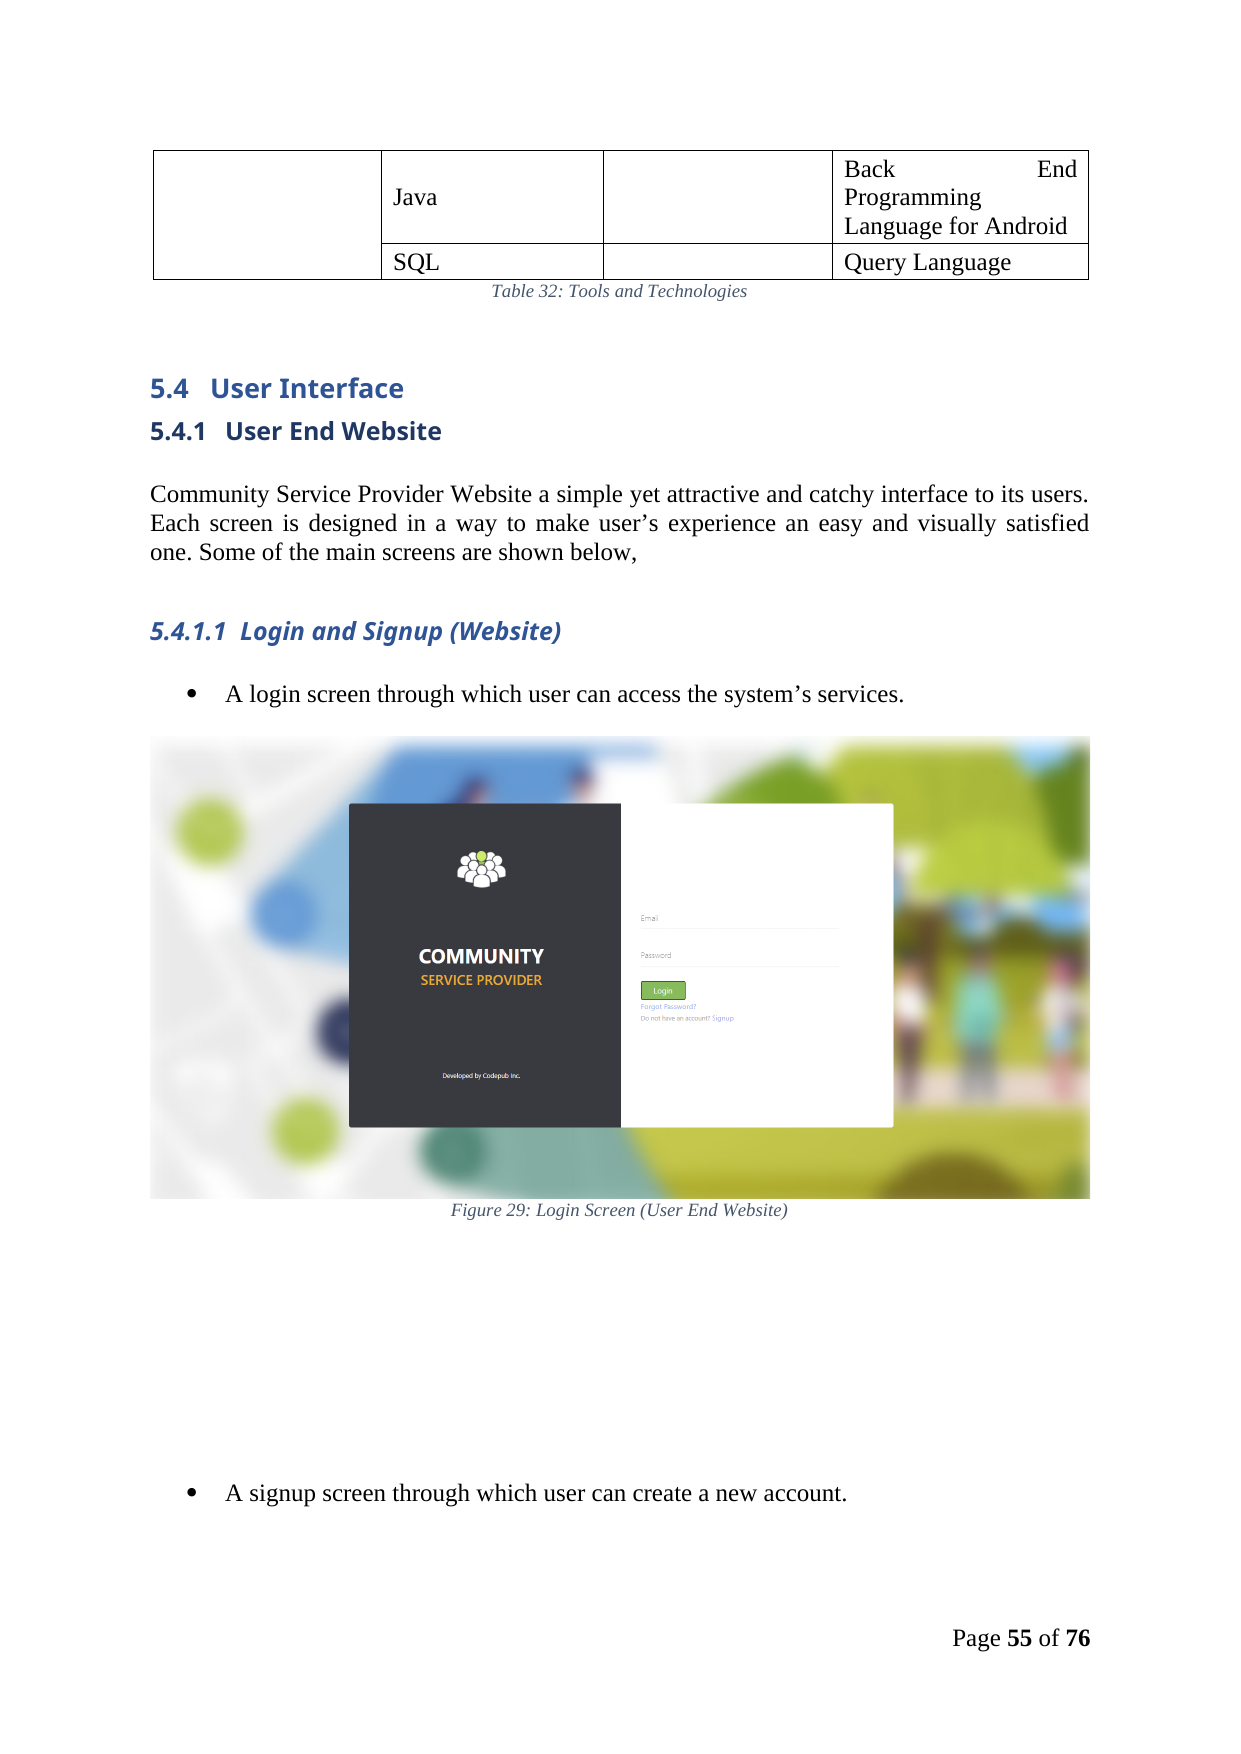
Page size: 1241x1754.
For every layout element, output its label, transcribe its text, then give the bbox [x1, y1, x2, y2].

table_cell Query Language [833, 244, 1088, 279]
subtitle User End Website [150, 414, 1090, 448]
subtitle User Interface [150, 370, 1090, 407]
subtitle Login and Signup (Website) [150, 613, 1090, 647]
table_cell [604, 244, 832, 279]
text Community Service Provider Website a simple yet attractive and catchy interface to its users. Each screen is designed in a way to make user’s experience an easy and visually satisfied one. Some of the main screens are shown below, [150, 479, 1090, 566]
table_cell [604, 151, 832, 243]
list A signup screen through which user can create a new account. [187, 1478, 1090, 1507]
table_cell Java [382, 151, 603, 243]
table_cell SQL [382, 244, 603, 279]
list A login screen through which user can access the system’s services. [187, 679, 1090, 707]
picture [150, 736, 1091, 1199]
table_cell Back End Programming Language for Android [833, 151, 1088, 243]
